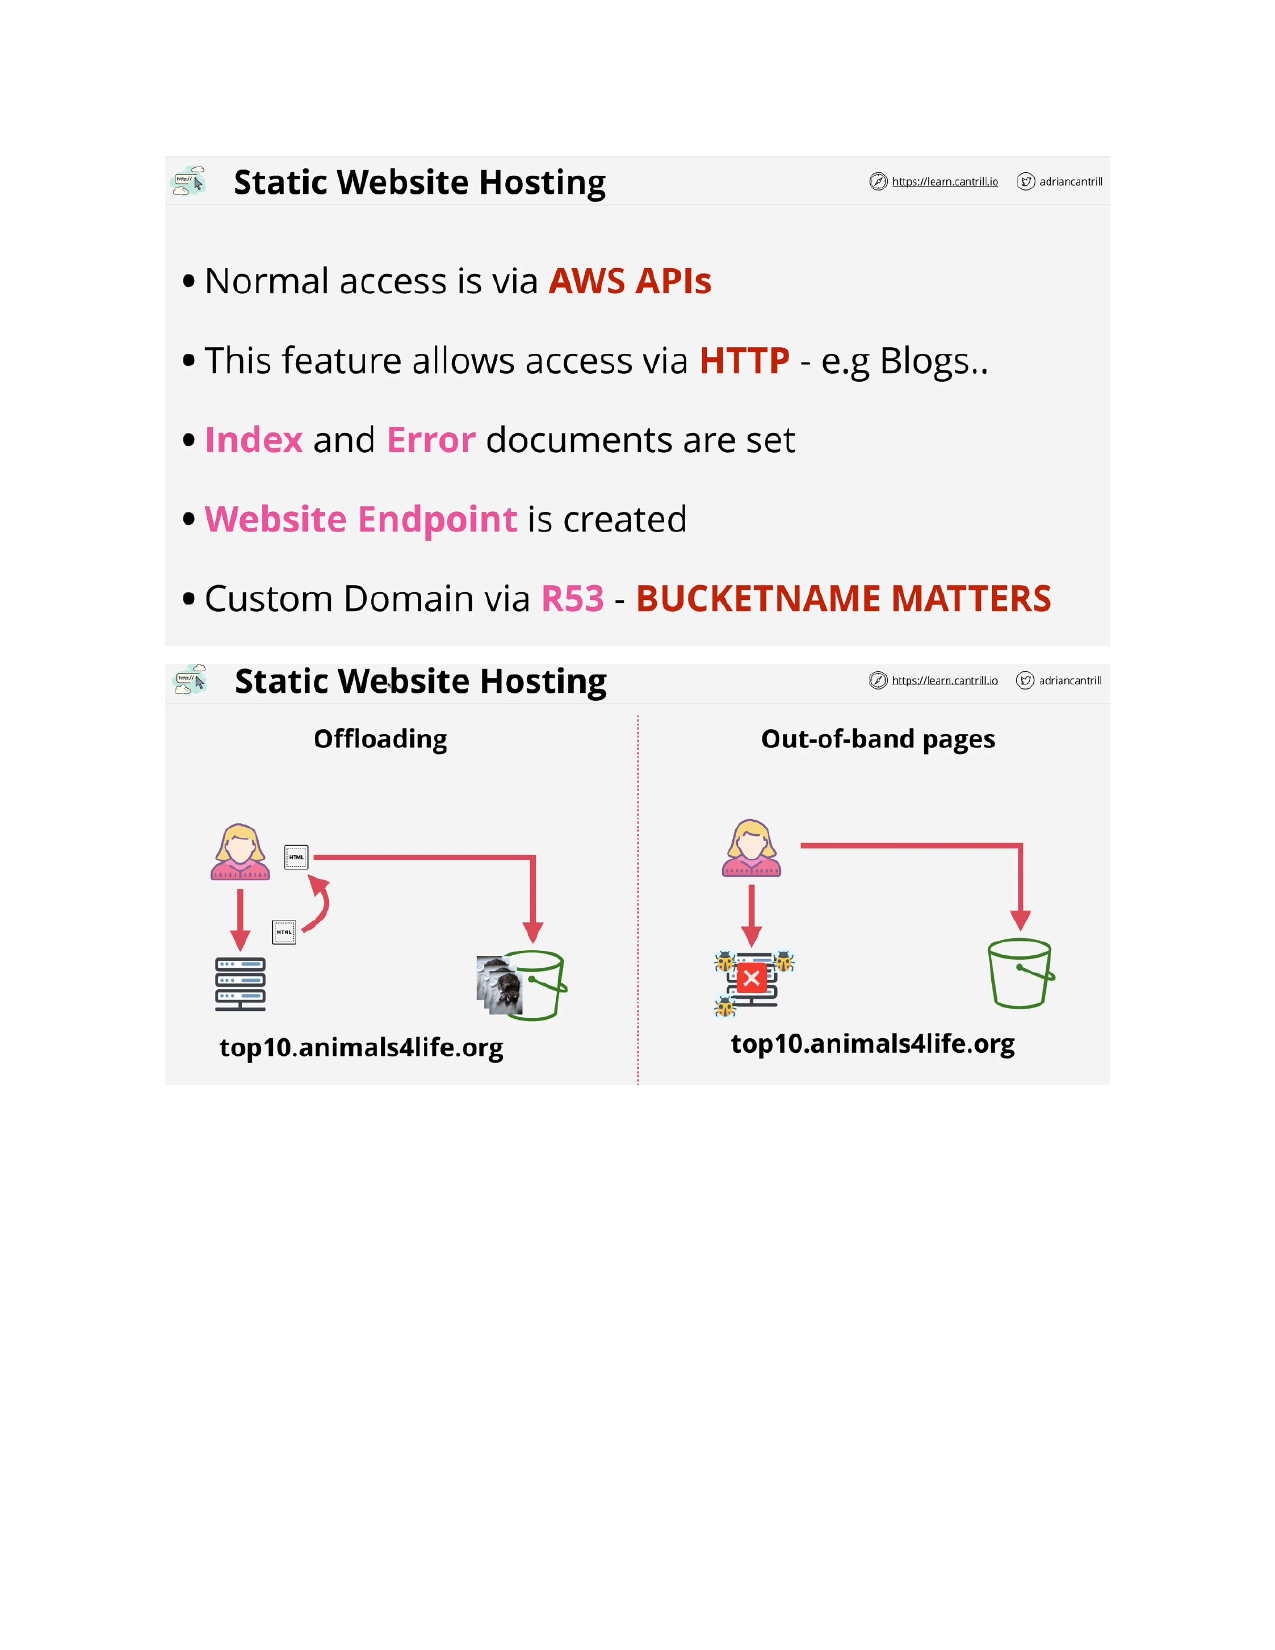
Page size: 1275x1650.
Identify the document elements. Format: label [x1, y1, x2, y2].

picture [165, 664, 1111, 1085]
picture [165, 156, 1111, 646]
